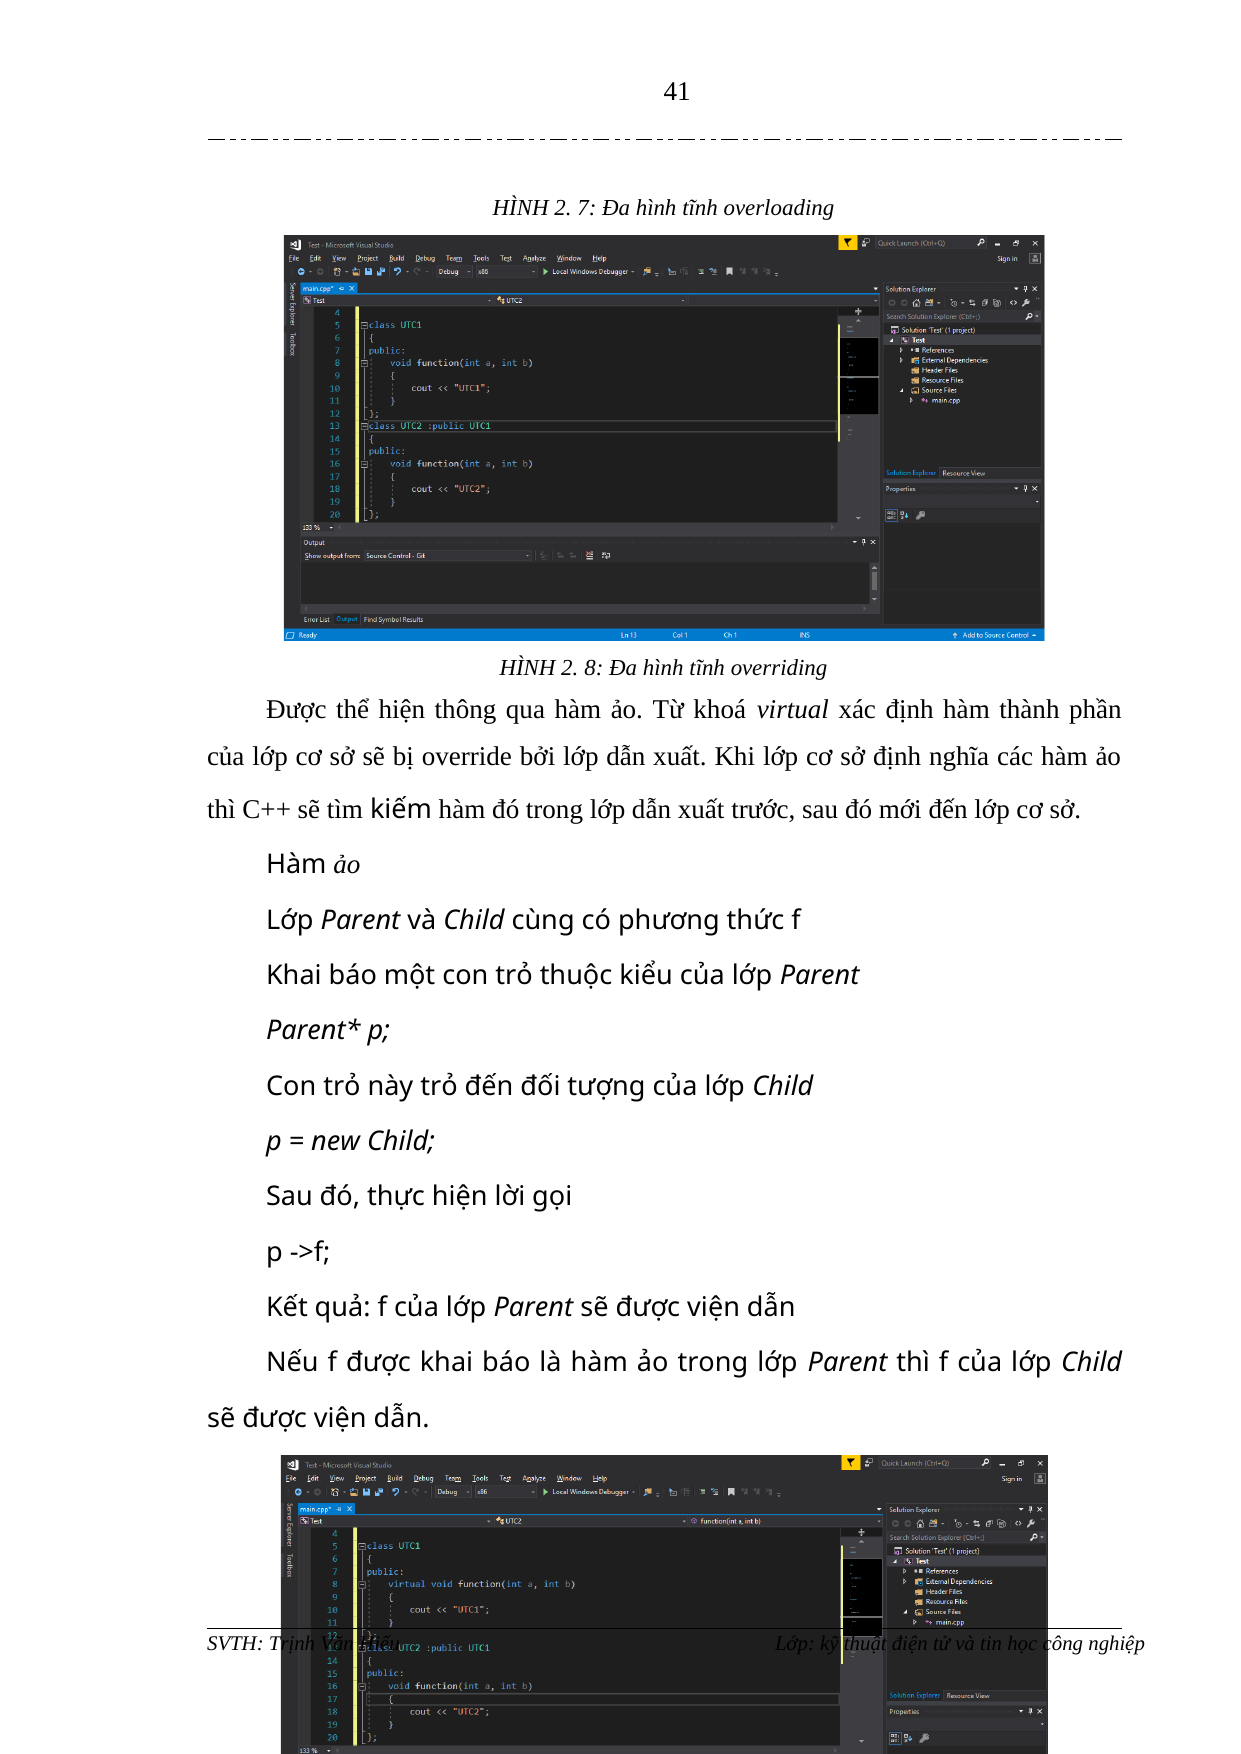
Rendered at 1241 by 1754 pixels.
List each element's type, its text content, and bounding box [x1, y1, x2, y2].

picture [280, 1455, 1048, 1628]
list Con trỏ này trỏ đến đối tượng của lớp Child [207, 1066, 1122, 1103]
text HÌNH 2. 7: Đa hình tĩnh overloading [207, 194, 1122, 221]
text HÌNH 2. 8: Đa hình tĩnh overriding [207, 654, 1122, 680]
picture [283, 235, 1045, 641]
list Nếu f được khai báo là hàm ảo trong lớp Parent thì f của lớp Child sẽ được viện dẫn. [207, 1343, 1122, 1435]
list Sau đó, thực hiện lời gọi [207, 1177, 1122, 1214]
list Kết quả: f của lớp Parent sẽ được viện dẫn [207, 1287, 1122, 1324]
picture [280, 1629, 1048, 1754]
list Được thể hiện thông qua hàm ảo. Từ khoá virtual xác định hàm thành phần của lớp cơ sở sẽ bị override bởi lớp dẫn xuất. Khi lớp cơ sở định nghĩa các hàm ảo thì C++ sẽ tìm kiếm hàm đó trong lớp dẫn xuất trước, sau đó mới đến lớp cơ sở. [207, 693, 1122, 826]
list Hàm ảo [207, 845, 1122, 882]
list p = new Child; [207, 1121, 1122, 1158]
list Khai báo một con trỏ thuộc kiểu của lớp Parent [207, 956, 1122, 992]
list Lớp Parent và Child cùng có phương thức f [207, 900, 1122, 937]
list p ->f; [207, 1232, 1122, 1269]
list Parent* p; [207, 1011, 1122, 1048]
